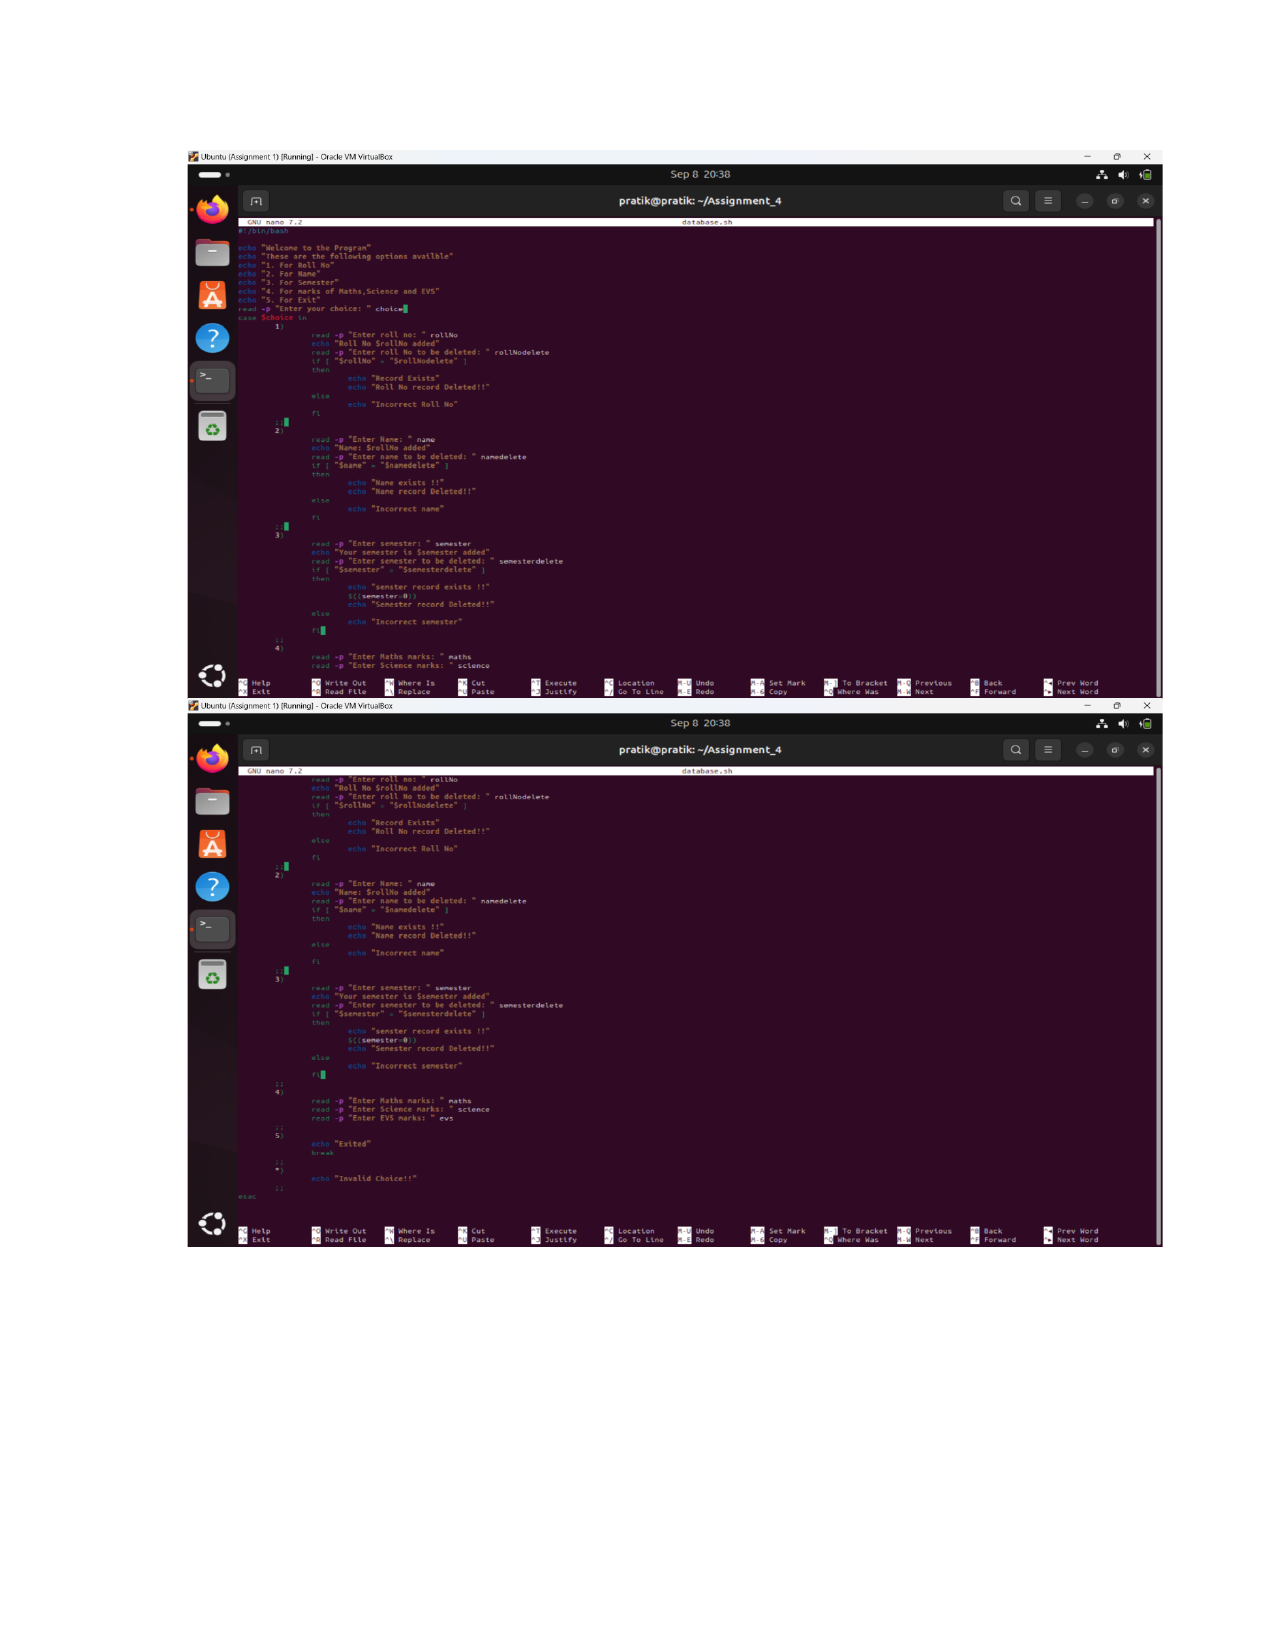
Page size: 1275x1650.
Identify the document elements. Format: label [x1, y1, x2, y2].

picture [187, 150, 1163, 1247]
